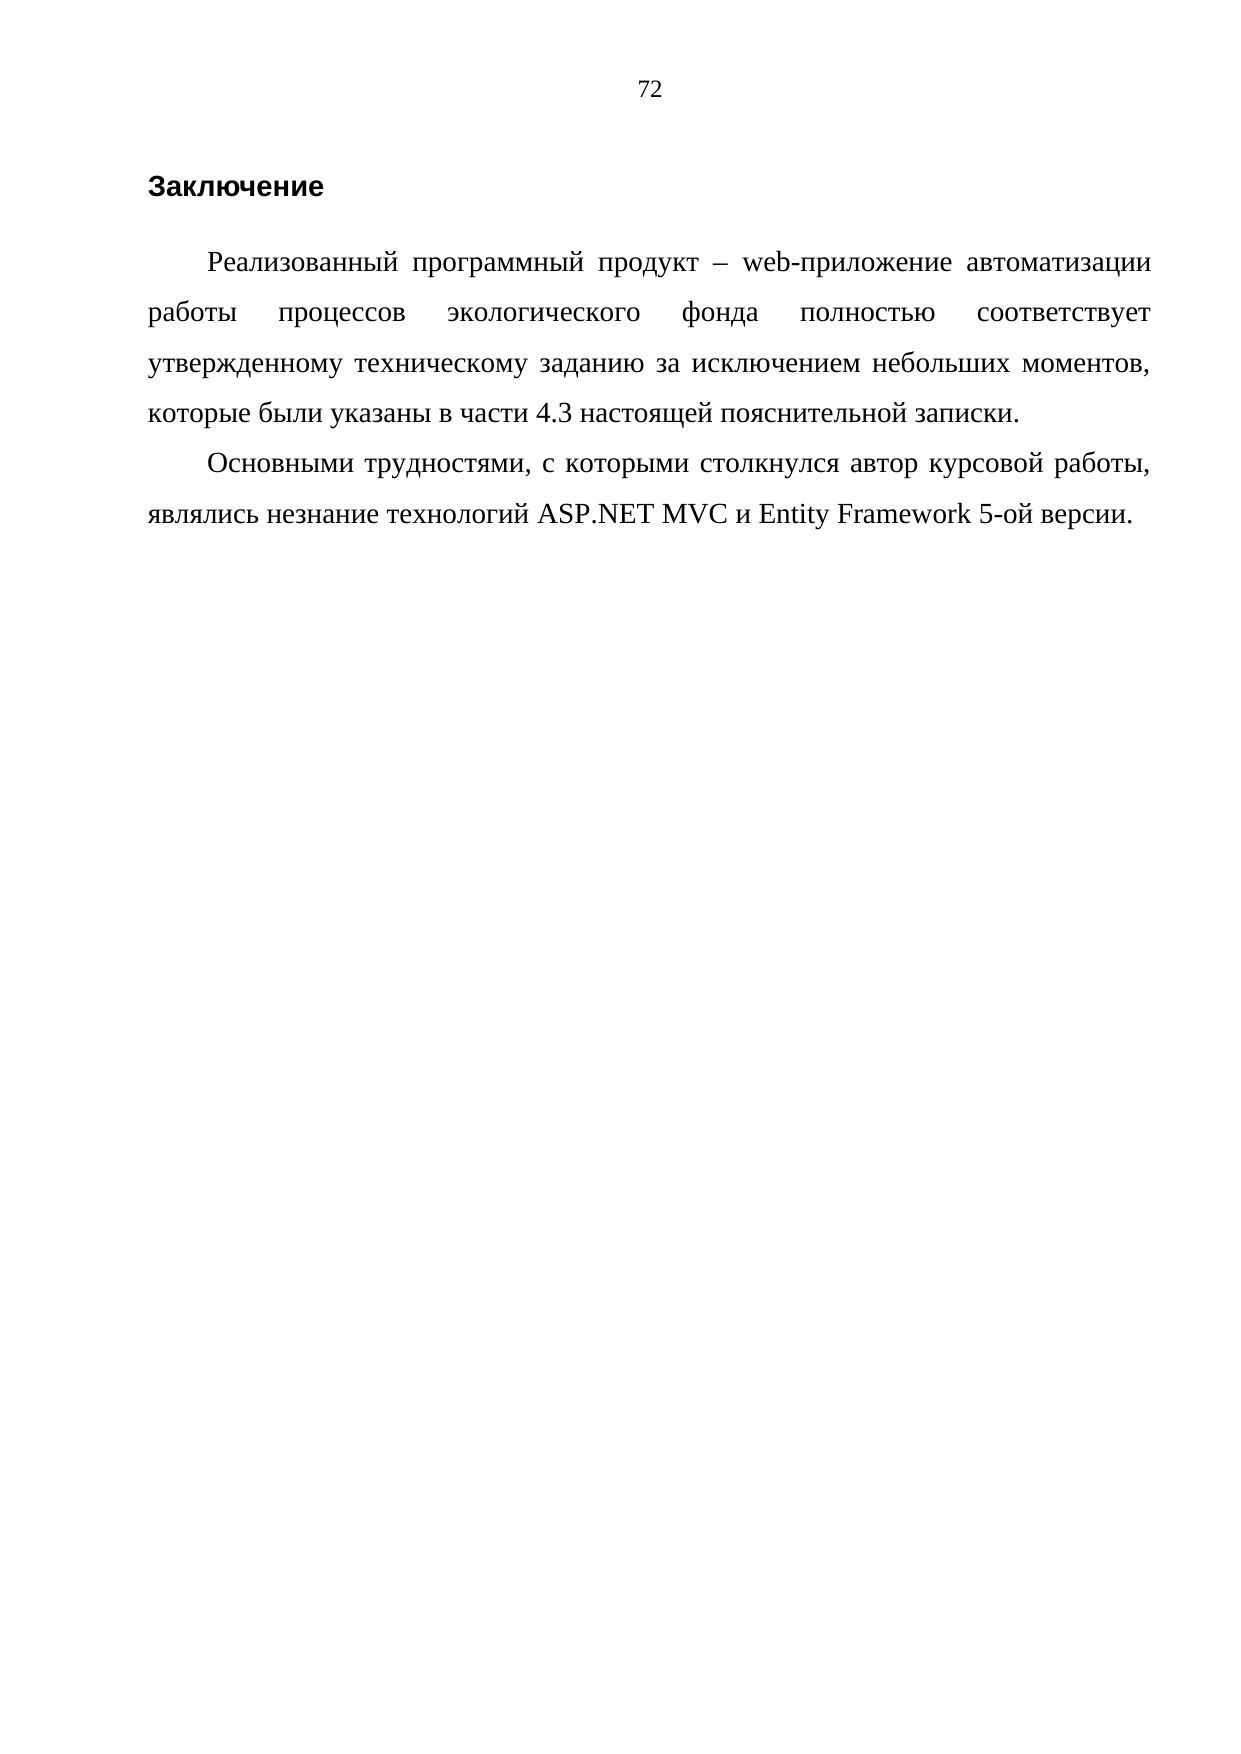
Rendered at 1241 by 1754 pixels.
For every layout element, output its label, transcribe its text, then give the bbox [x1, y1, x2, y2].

text Реализованный программный продукт – web-приложение автоматизации работы процессов экологического фонда полностью соответствует утвержденному техническому заданию за исключением небольших моментов, которые были указаны в части 4.3 настоящей пояснительной записки. [148, 244, 1152, 429]
text Основными трудностями, с которыми столкнулся автор курсовой работы, являлись незнание технологий ASP.NET MVC и Entity Framework 5-ой версии. [148, 445, 1152, 529]
subtitle Заключение [148, 169, 1152, 202]
